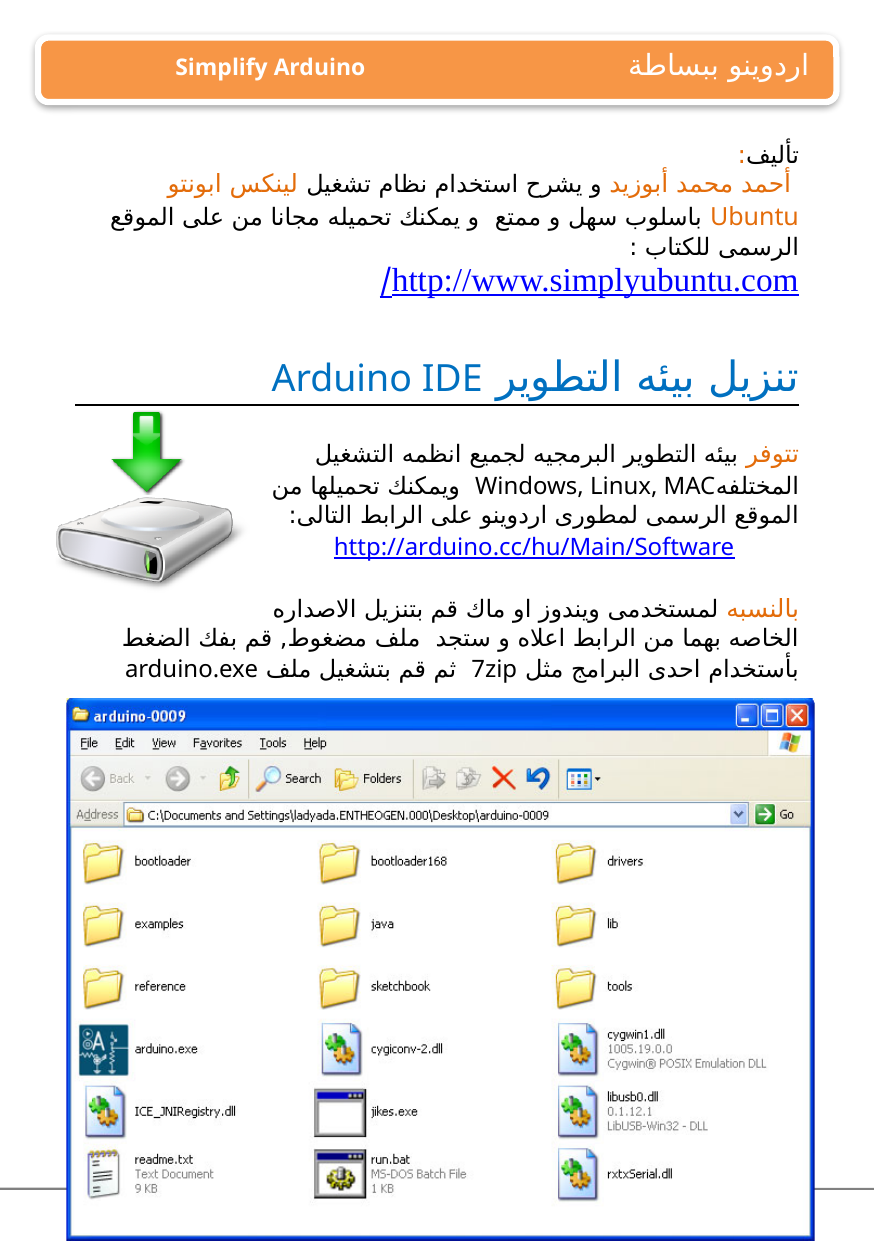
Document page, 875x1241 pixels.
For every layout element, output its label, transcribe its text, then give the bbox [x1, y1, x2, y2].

picture [66, 698, 815, 1241]
text أحمد محمد أبوزيد و يشرح استخدام نظام تشغيل لينكس ابونتو Ubuntu باسلوب سهل و ممتع و يمكنك تحميله مجانا من على الموقع الرسمى للكتاب : [75, 169, 799, 261]
picture [55, 404, 251, 600]
text من يريد التعرف اكثر على نظام تشغيل لينكس هناك كتاب عربى مجانى] اوبنتو ببساطه[ من تأليف: [75, 140, 799, 169]
text بالنسبه لمستخدمى ويندوز او ماك قم بتنزيل الاصداره الخاصه بهما من الرابط اعلاه و ستجد ملف مضغوط, قم بفك الضغط بأستخدام احدى البرامج مثل 7zip ثم قم بتشغيل ملف arduino.exe [75, 594, 799, 684]
text http://www.simplyubuntu.com/ [75, 261, 799, 303]
text تنزيل بيئه التطوير Arduino IDE [75, 351, 799, 404]
text تتوفر بيئه التطوير البرمجيه لجميع انظمه التشغيل المختلفهWindows, Linux, MAC ويمكنك تحميلها من الموقع الرسمى لمطورى اردوينو على الرابط التالى: [251, 440, 799, 529]
text http://arduino.cc/hu/Main/Software [251, 529, 799, 562]
